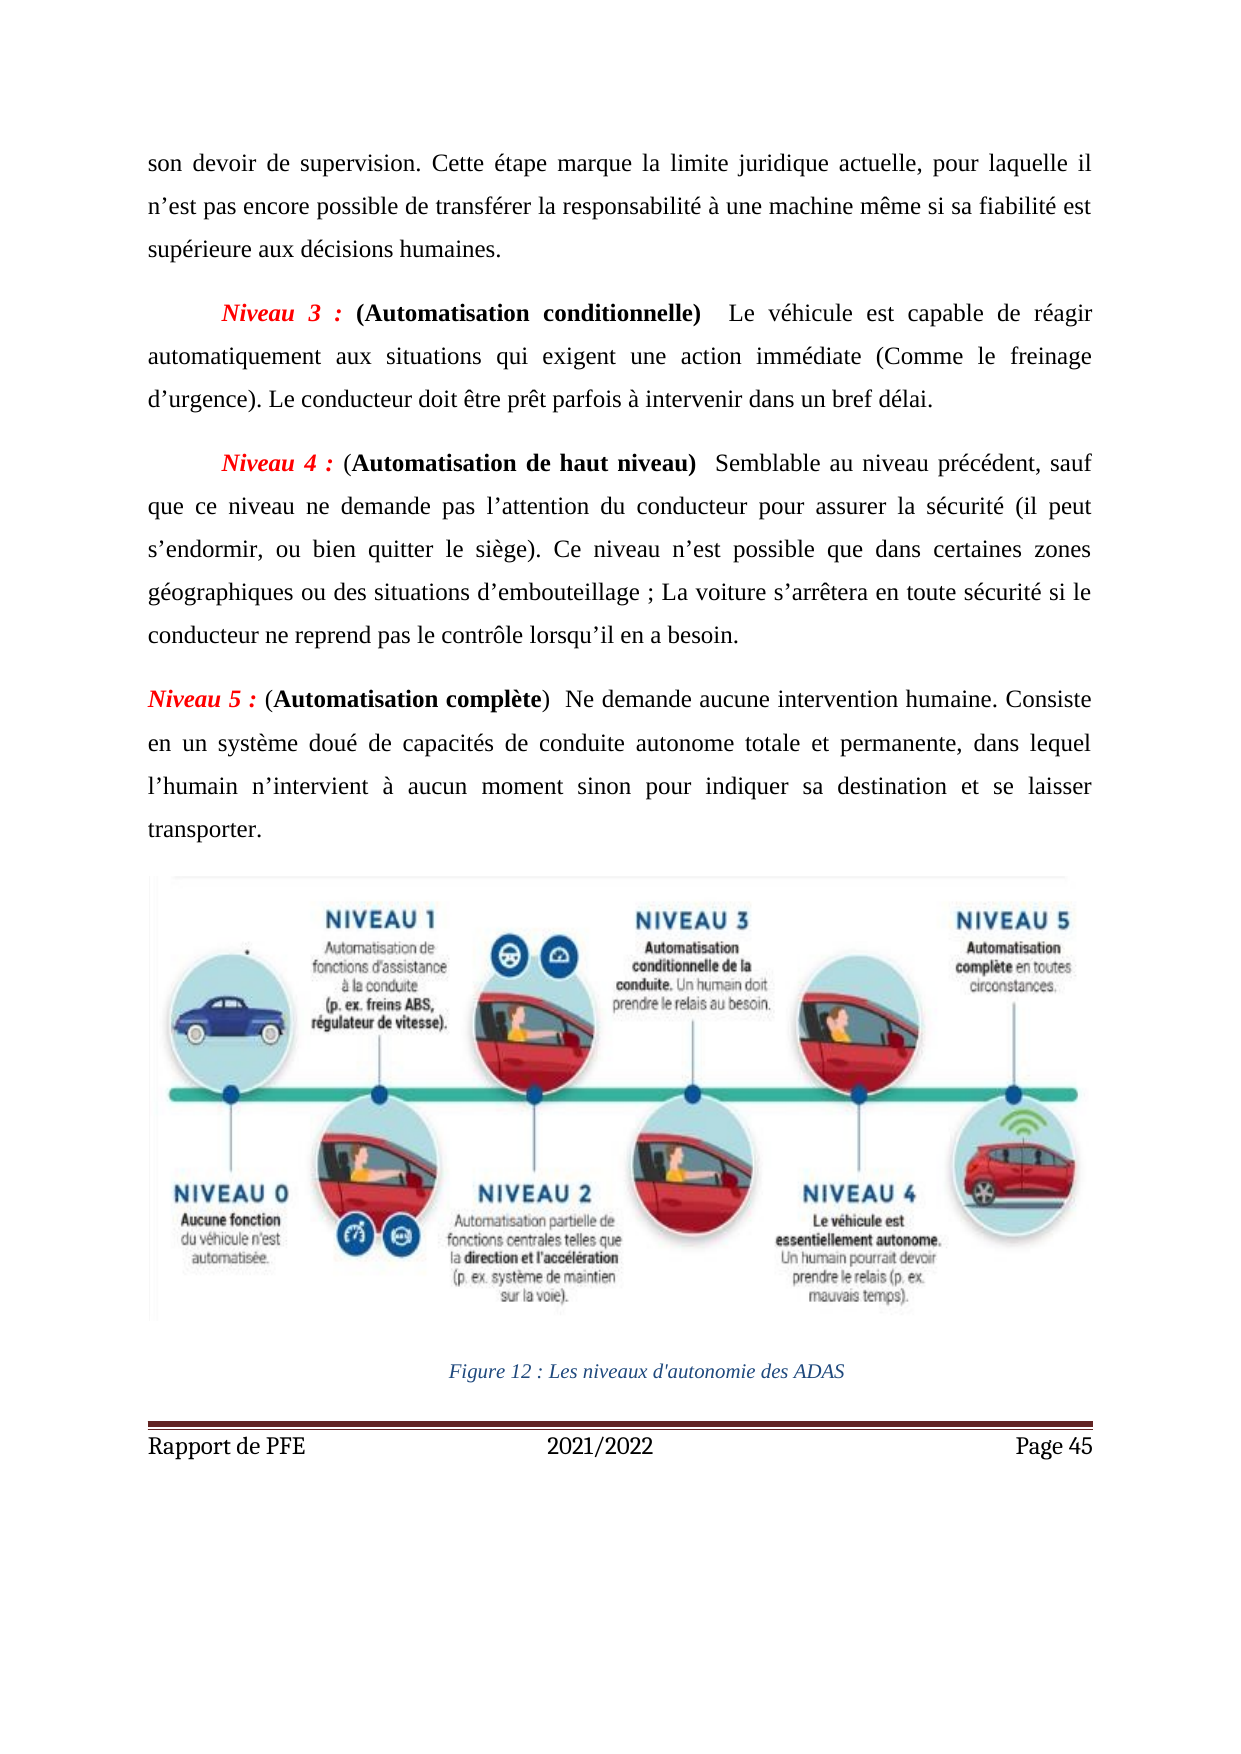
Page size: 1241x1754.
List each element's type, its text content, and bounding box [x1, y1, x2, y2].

text Niveau 4 : (Automatisation de haut niveau) Semblable au niveau précédent, sauf que ce niveau ne demande pas l’attention du conducteur pour assurer la sécurité (il peut s’endormir, ou bien quitter le siège). Ce niveau n’est possible que dans certaines zones géographiques ou des situations d’embouteillage ; La voiture s’arrêtera en toute sécurité si le conducteur ne reprend pas le contrôle lorsqu’il en a besoin. [148, 448, 1093, 649]
text Niveau 5 : (Automatisation complète) Ne demande aucune intervention humaine. Consiste en un système doué de capacités de conduite autonome totale et permanente, dans lequel l’humain n’intervient à aucun moment sinon pour indiquer sa destination et se laisser transporter. [148, 684, 1093, 843]
picture [148, 876, 1088, 1319]
text Niveau 3 : (Automatisation conditionnelle) Le véhicule est capable de réagir automatiquement aux situations qui exigent une action immédiate (Comme le freinage d’urgence). Le conducteur doit être prêt parfois à intervenir dans un bref délai. [148, 298, 1093, 413]
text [148, 148, 1093, 263]
